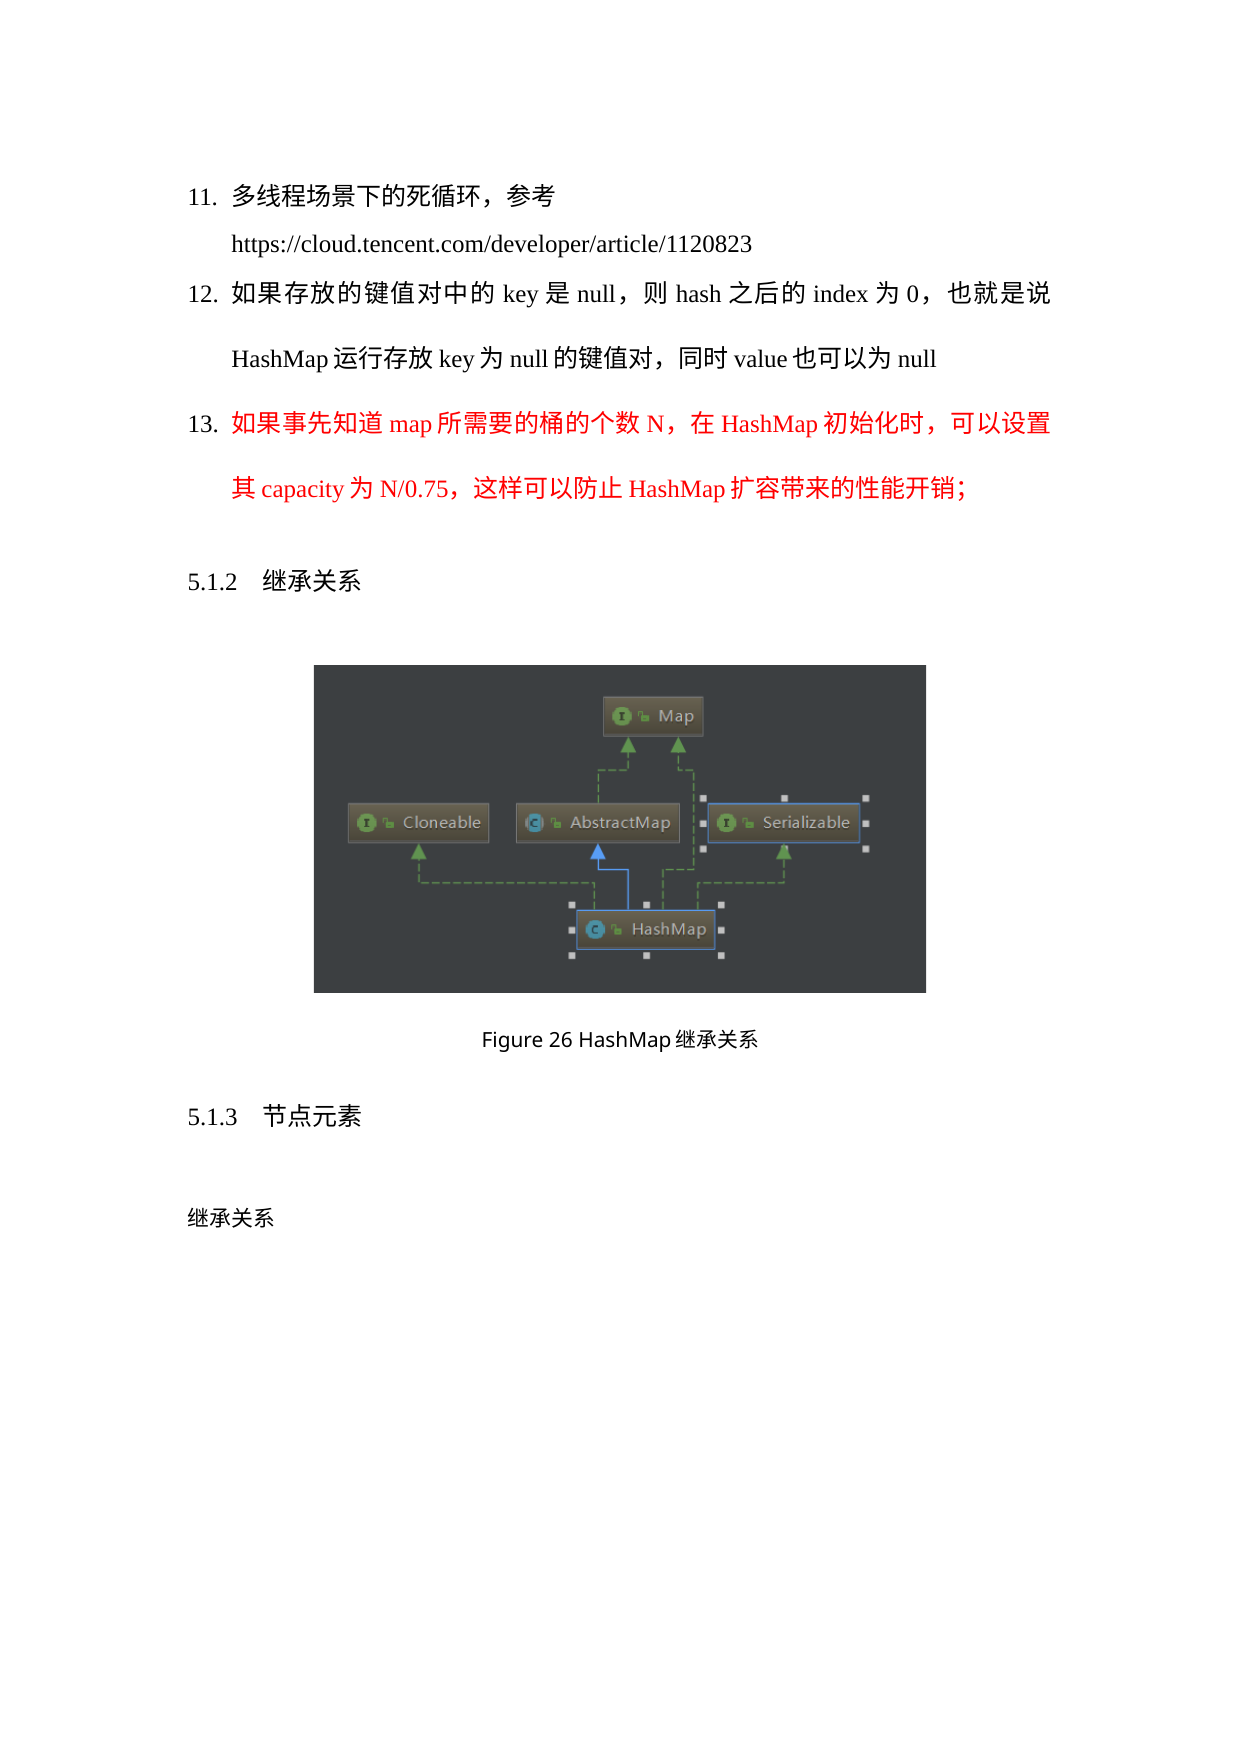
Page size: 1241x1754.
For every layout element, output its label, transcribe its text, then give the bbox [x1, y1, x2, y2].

list 如果事先知道map所需要的桶的个数N，在HashMap初始化时，可以设置其capacity为N/0.75，这样可以防止HashMap扩容带来的性能开销； [187, 389, 1053, 519]
text 继承关系 [187, 1201, 1053, 1233]
picture [313, 665, 927, 993]
list 如果存放的键值对中的key是null，则hash之后的index为0，也就是说HashMap运行存放key为null的键值对，同时value也可以为null [187, 259, 1053, 389]
list https://cloud.tencent.com/developer/article/1120823 [231, 227, 1053, 259]
text Figure 26 HashMap继承关系 [187, 1023, 1053, 1055]
subtitle 继承关系 [187, 547, 1053, 612]
list 多线程场景下的死循环，参考 [187, 162, 1053, 227]
subtitle 节点元素 [187, 1082, 1053, 1147]
